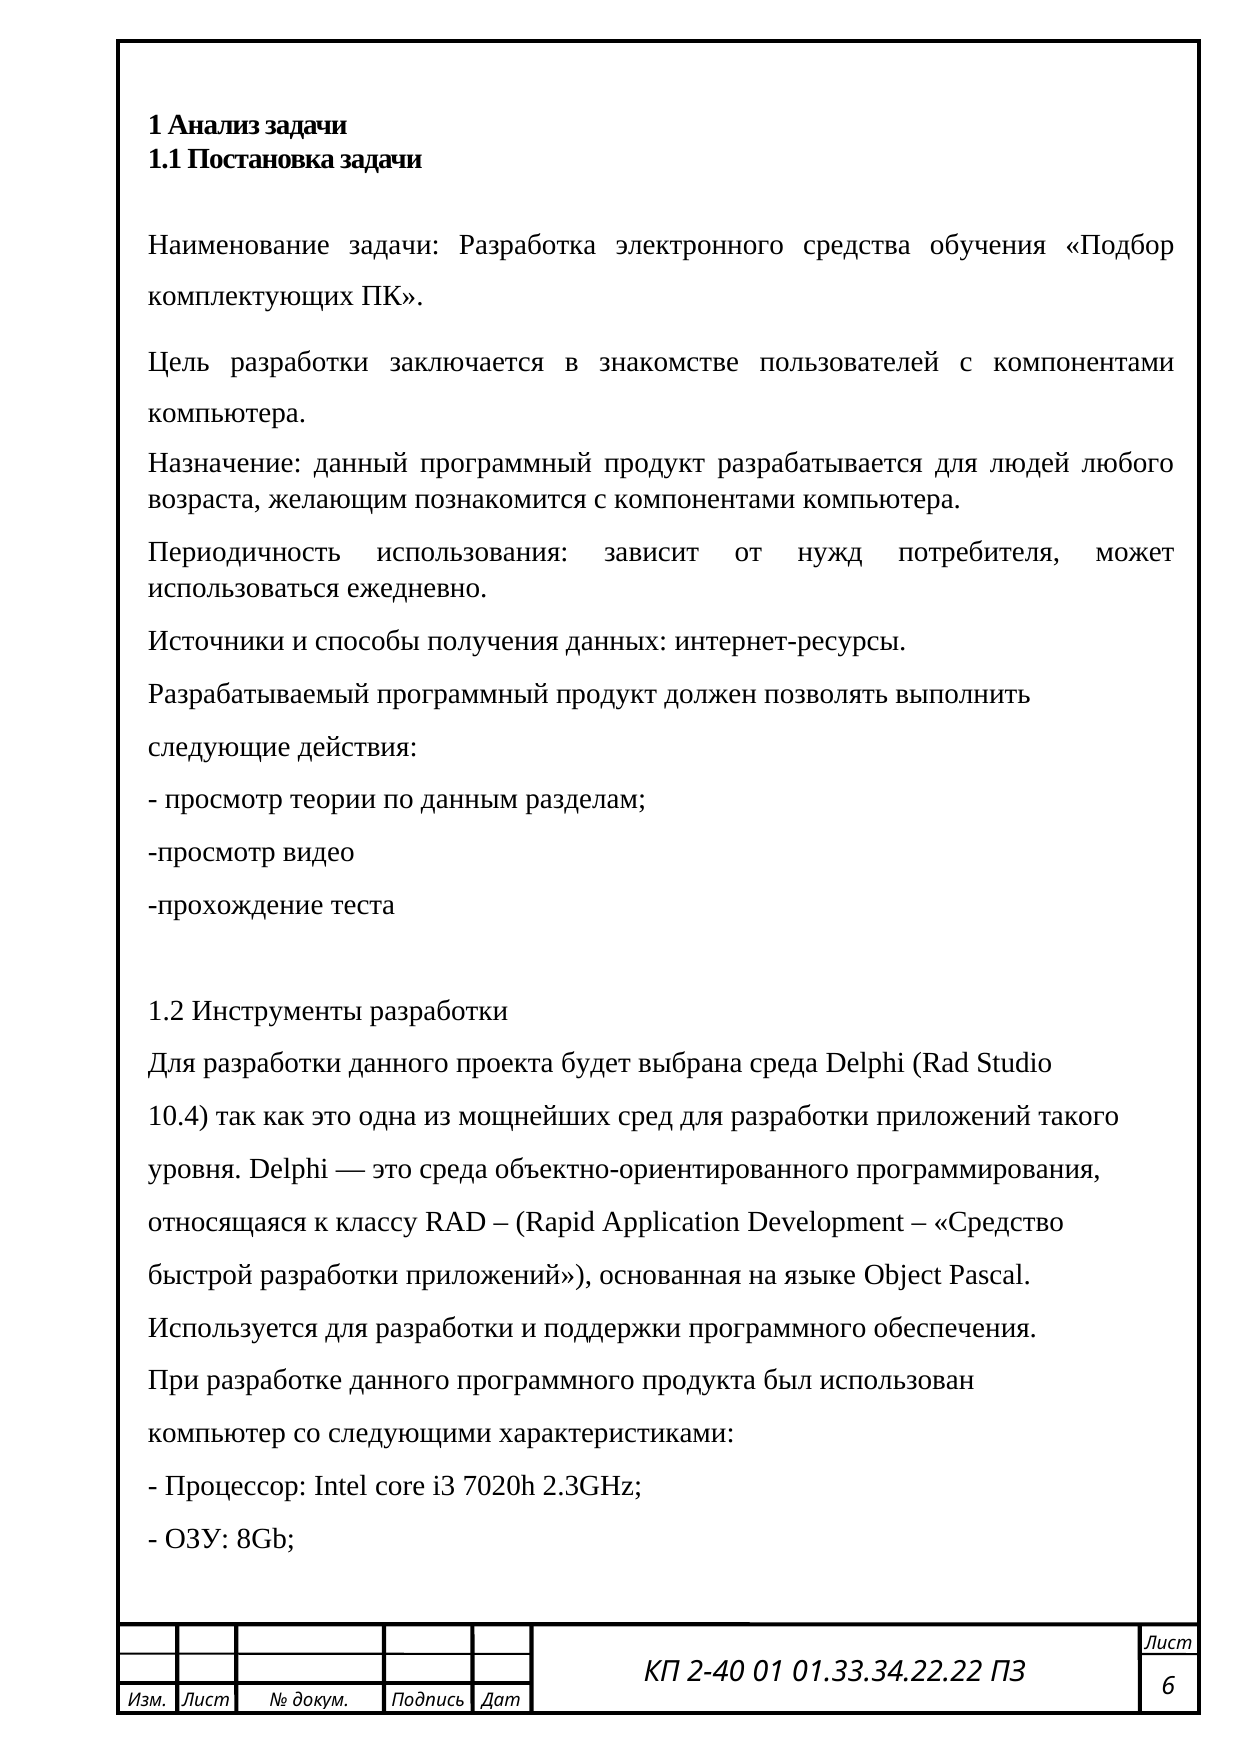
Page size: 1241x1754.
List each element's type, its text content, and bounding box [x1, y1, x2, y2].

text При разработке данного программного продукта был использован [148, 1362, 1175, 1396]
text Назначение: данный программный продукт разрабатывается для людей любого возраста, желающим познакомится с компонентами компьютера. [148, 445, 1175, 515]
text быстрой разработки приложений»), основанная на языке Object Pascal. [148, 1257, 1175, 1290]
text Периодичность использования: зависит от нужд потребителя, может использоваться ежедневно. [148, 534, 1175, 604]
text Используется для разработки и поддержки программного обеспечения. [148, 1310, 1175, 1343]
text - Процессор: Intel core i3 7020h 2.3GHz; [148, 1468, 1175, 1502]
text компьютер со следующими характеристиками: [148, 1415, 1175, 1449]
text относящаяся к классу RAD – (Rapid Application Development – «Средство [148, 1204, 1175, 1238]
text Цель разработки заключается в знакомстве пользователей с компонентами компьютера. [148, 344, 1175, 428]
text следующие действия: [148, 729, 1175, 762]
text уровня. Delphi — это среда объектно-ориентированного программирования, [148, 1151, 1175, 1185]
title 1.1 Постановка задачи [148, 141, 1175, 174]
text - просмотр теории по данным разделам; [148, 782, 1175, 815]
text 1.2 Инструменты разработки [148, 993, 1175, 1026]
text -просмотр видео [148, 834, 1175, 868]
title 1 Анализ задачи [148, 107, 1175, 141]
text Наименование задачи: Разработка электронного средства обучения «Подбор комплектующих ПК». [148, 227, 1175, 311]
text 10.4) так как это одна из мощнейших сред для разработки приложений такого [148, 1098, 1175, 1132]
text - ОЗУ: 8Gb; [148, 1521, 1175, 1554]
text Разрабатываемый программный продукт должен позволять выполнить [148, 676, 1175, 709]
text Для разработки данного проекта будет выбрана среда Delphi (Rad Studio [148, 1046, 1175, 1079]
text Источники и способы получения данных: интернет-ресурсы. [148, 623, 1175, 657]
text -прохождение теста [148, 887, 1175, 921]
